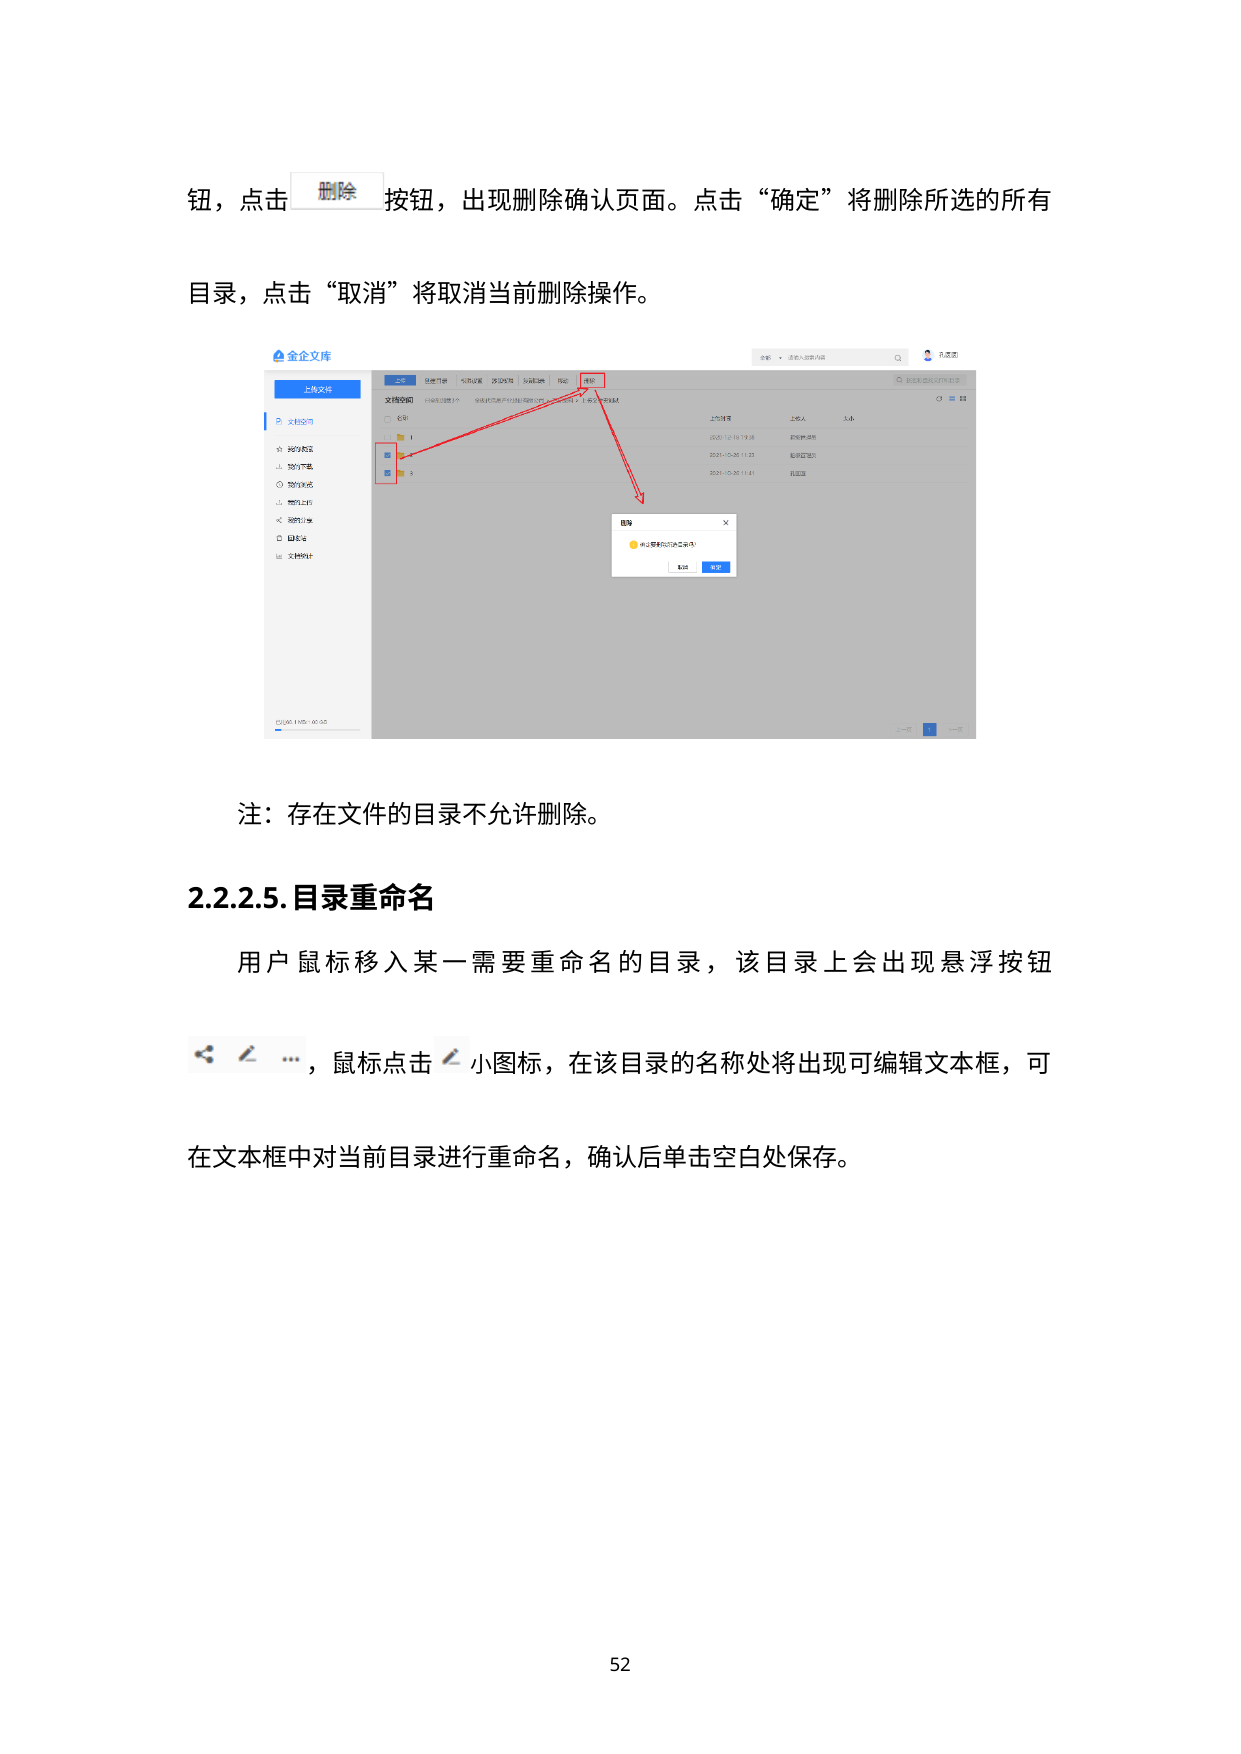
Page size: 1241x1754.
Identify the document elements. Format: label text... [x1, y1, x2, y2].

picture [187, 1036, 307, 1073]
picture [433, 1036, 470, 1073]
picture [264, 342, 977, 739]
text 注：存在文件的目录不允许删除。 [187, 780, 1053, 845]
picture [290, 172, 385, 210]
subtitle 目录重命名 [187, 863, 1053, 928]
list 用户鼠标移入某一需要重命名的目录，该目录上会出现悬浮按钮，鼠标点击小图标，在该目录的名称处将出现可编辑文本框，可在文本框中对当前目录进行重命名，确认后单击空白处保存。 [187, 928, 1053, 1188]
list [187, 162, 1053, 324]
